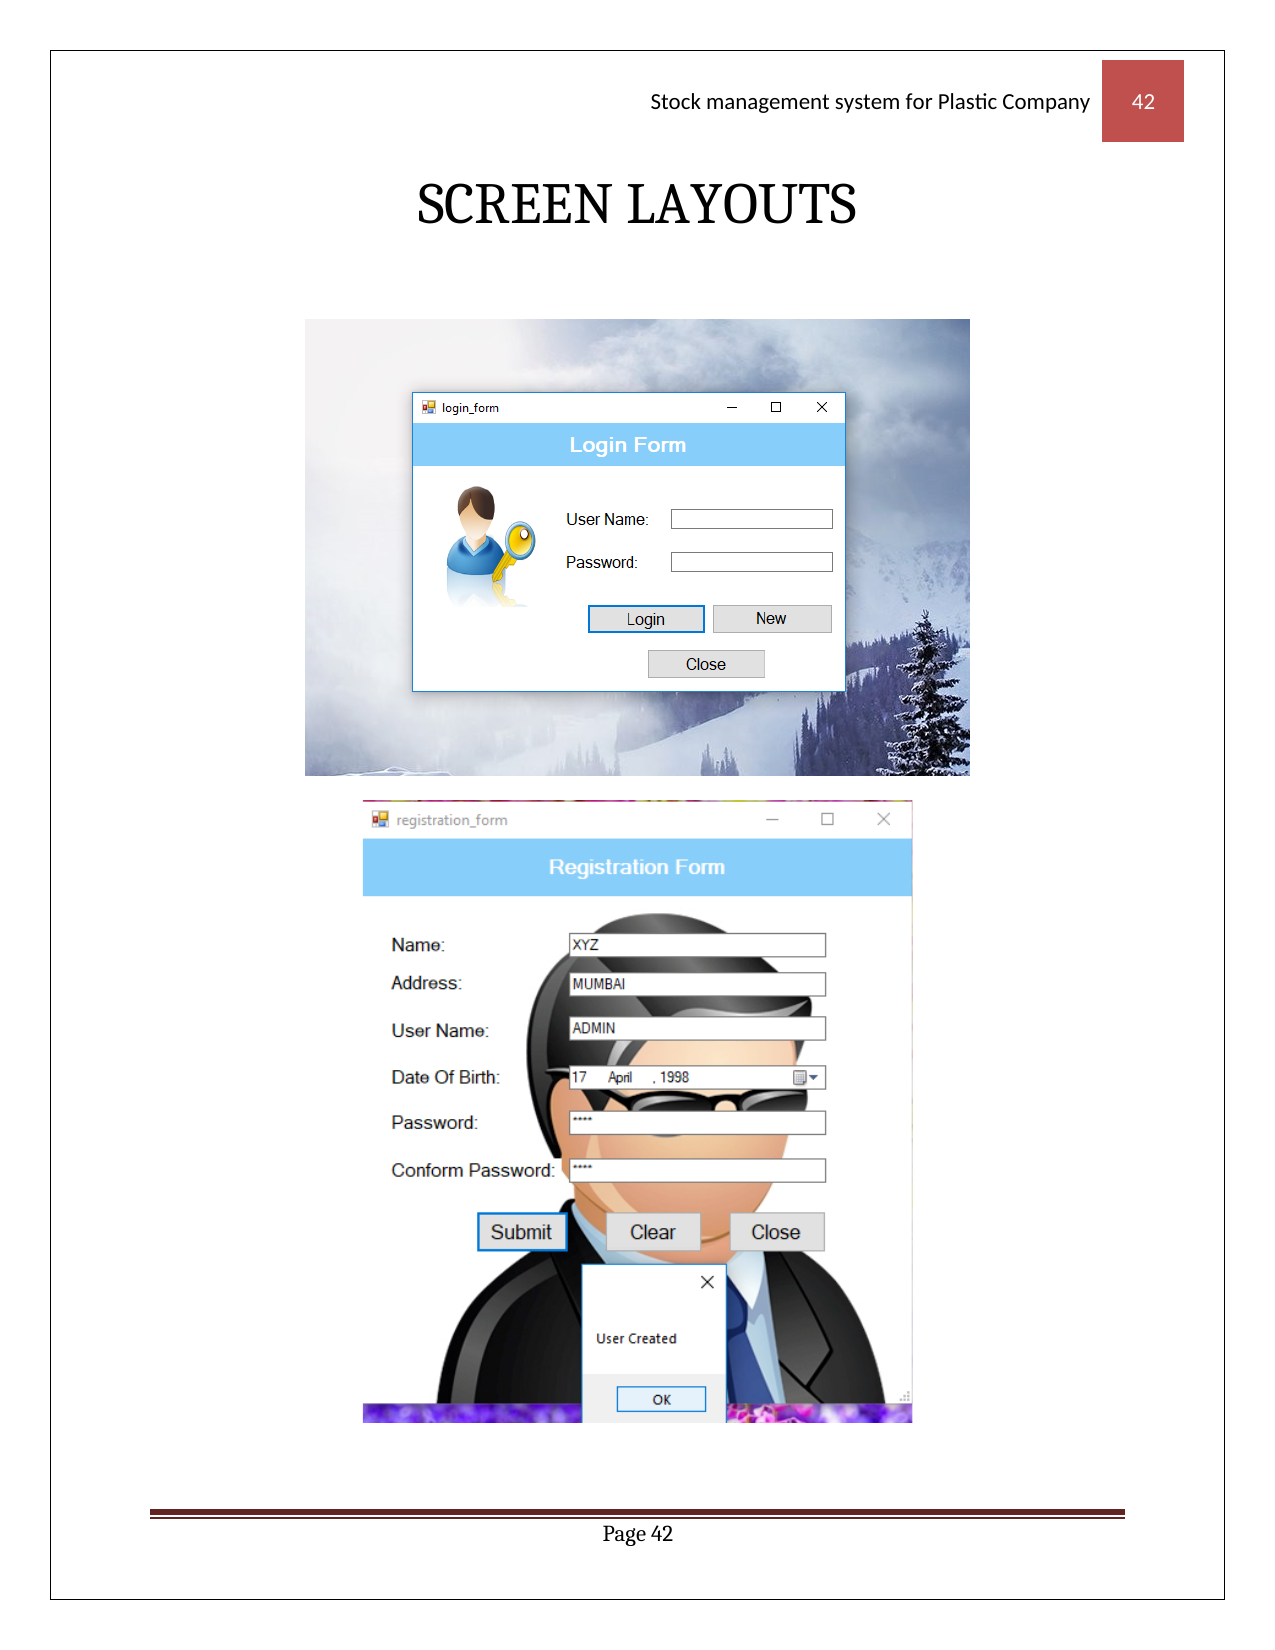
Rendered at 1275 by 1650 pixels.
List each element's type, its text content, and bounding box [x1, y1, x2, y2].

picture [305, 319, 970, 776]
picture [362, 800, 913, 1423]
text SCREEN LAYOUTS [150, 171, 1125, 238]
